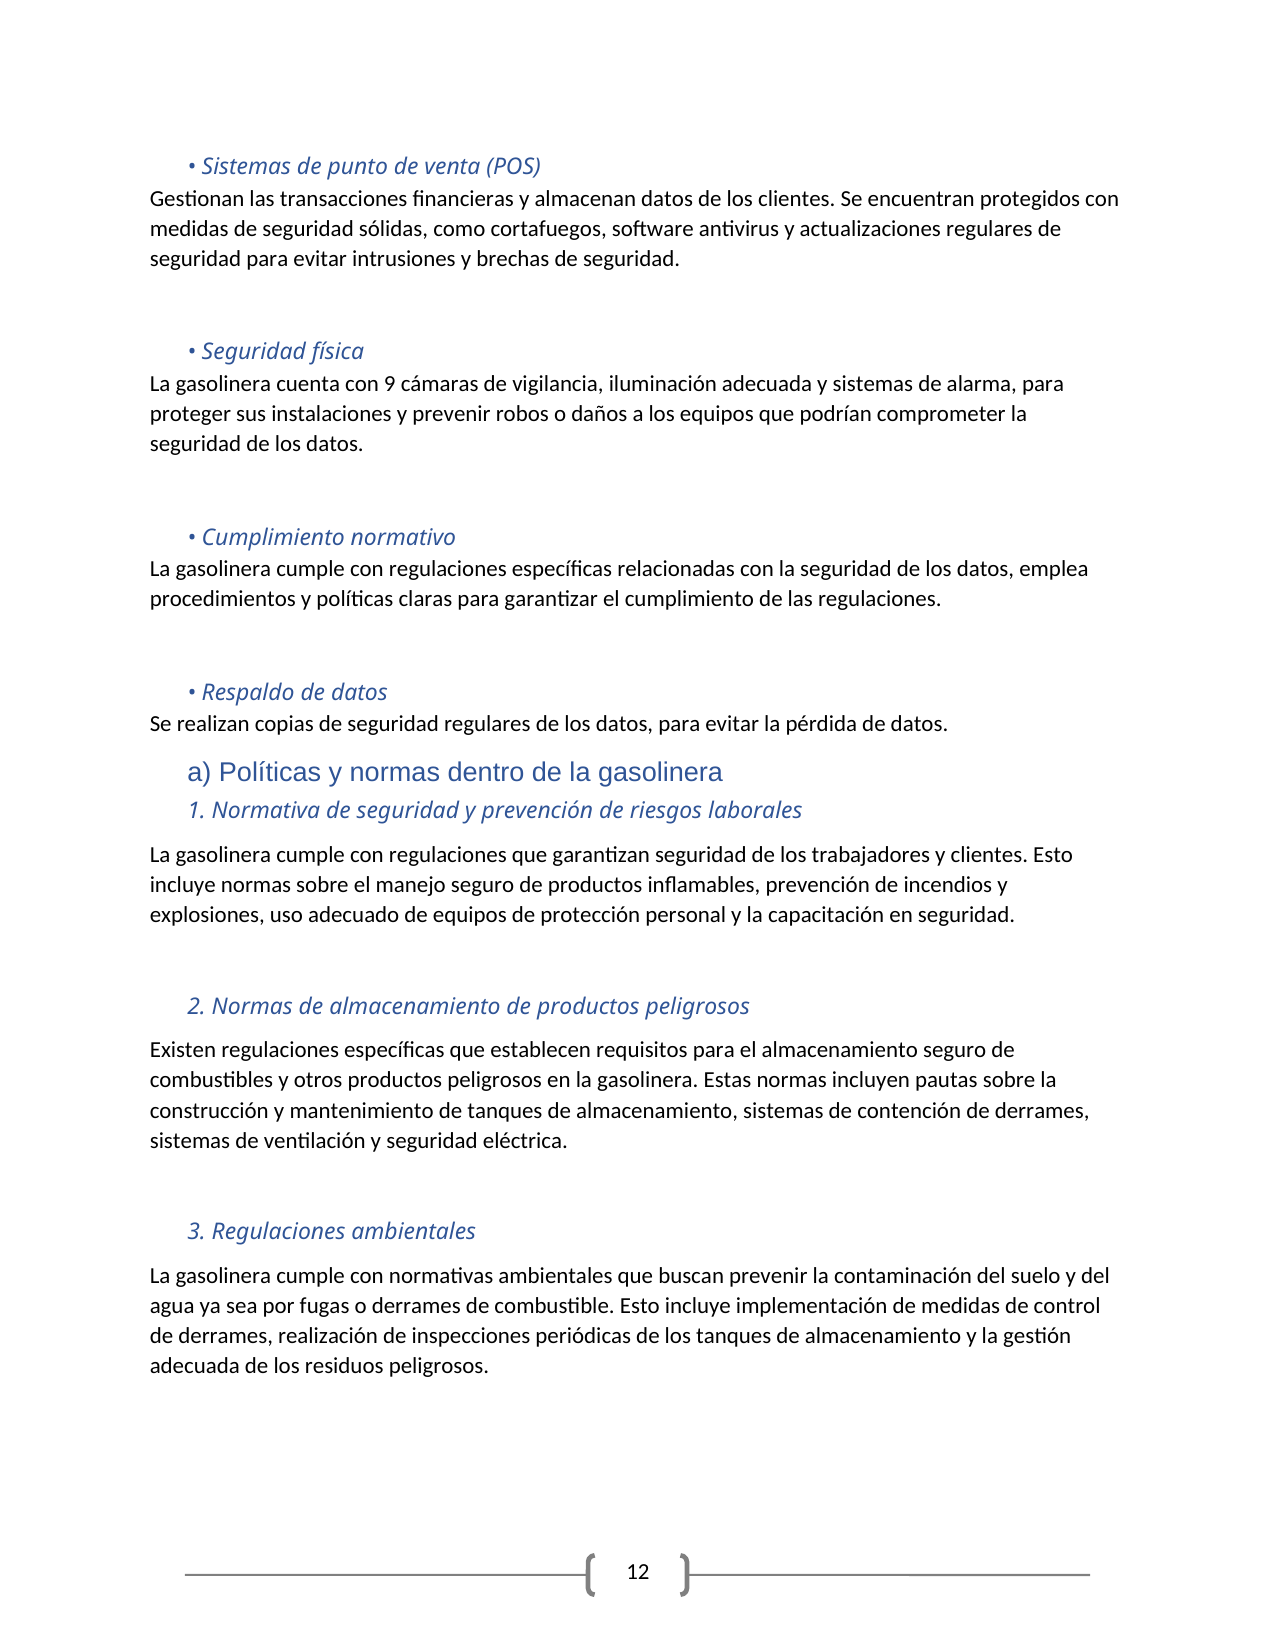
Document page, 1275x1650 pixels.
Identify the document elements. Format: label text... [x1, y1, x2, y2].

text La gasolinera cumple con regulaciones que garantizan seguridad de los trabajadores y clientes. Esto incluye normas sobre el manejo seguro de productos inflamables, prevención de incendios y explosiones, uso adecuado de equipos de protección personal y la capacitación en seguridad. [149, 840, 1121, 928]
subtitle 1. Normativa de seguridad y prevención de riesgos laborales [187, 794, 1125, 825]
subtitle • Seguridad física [187, 335, 1125, 367]
text La gasolinera cumple con regulaciones específicas relacionadas con la seguridad de los datos, emplea procedimientos y políticas claras para garantizar el cumplimiento de las regulaciones. [149, 554, 1121, 612]
text Existen regulaciones específicas que establecen requisitos para el almacenamiento seguro de combustibles y otros productos peligrosos en la gasolinera. Estas normas incluyen pautas sobre la construcción y mantenimiento de tanques de almacenamiento, sistemas de contención de derrames, sistemas de ventilación y seguridad eléctrica. [149, 1035, 1121, 1154]
text Se realizan copias de seguridad regulares de los datos, para evitar la pérdida de datos. [149, 709, 1121, 737]
text La gasolinera cumple con normativas ambientales que buscan prevenir la contaminación del suelo y del agua ya sea por fugas o derrames de combustible. Esto incluye implementación de medidas de control de derrames, realización de inspecciones periódicas de los tanques de almacenamiento y la gestión adecuada de los residuos peligrosos. [149, 1261, 1121, 1380]
subtitle • Respaldo de datos [187, 676, 1125, 707]
subtitle 2. Normas de almacenamiento de productos peligrosos [187, 989, 1125, 1021]
text Gestionan las transacciones financieras y almacenan datos de los clientes. Se encuentran protegidos con medidas de seguridad sólidas, como cortafuegos, software antivirus y actualizaciones regulares de seguridad para evitar intrusiones y brechas de seguridad. [149, 184, 1121, 272]
subtitle • Sistemas de punto de venta (POS) [187, 150, 1125, 181]
subtitle • Cumplimiento normativo [187, 521, 1125, 552]
subtitle 3. Regulaciones ambientales [187, 1215, 1125, 1246]
subtitle a) Políticas y normas dentro de la gasolinera [187, 756, 1125, 787]
text La gasolinera cuenta con 9 cámaras de vigilancia, iluminación adecuada y sistemas de alarma, para proteger sus instalaciones y prevenir robos o daños a los equipos que podrían comprometer la seguridad de los datos. [149, 369, 1121, 457]
